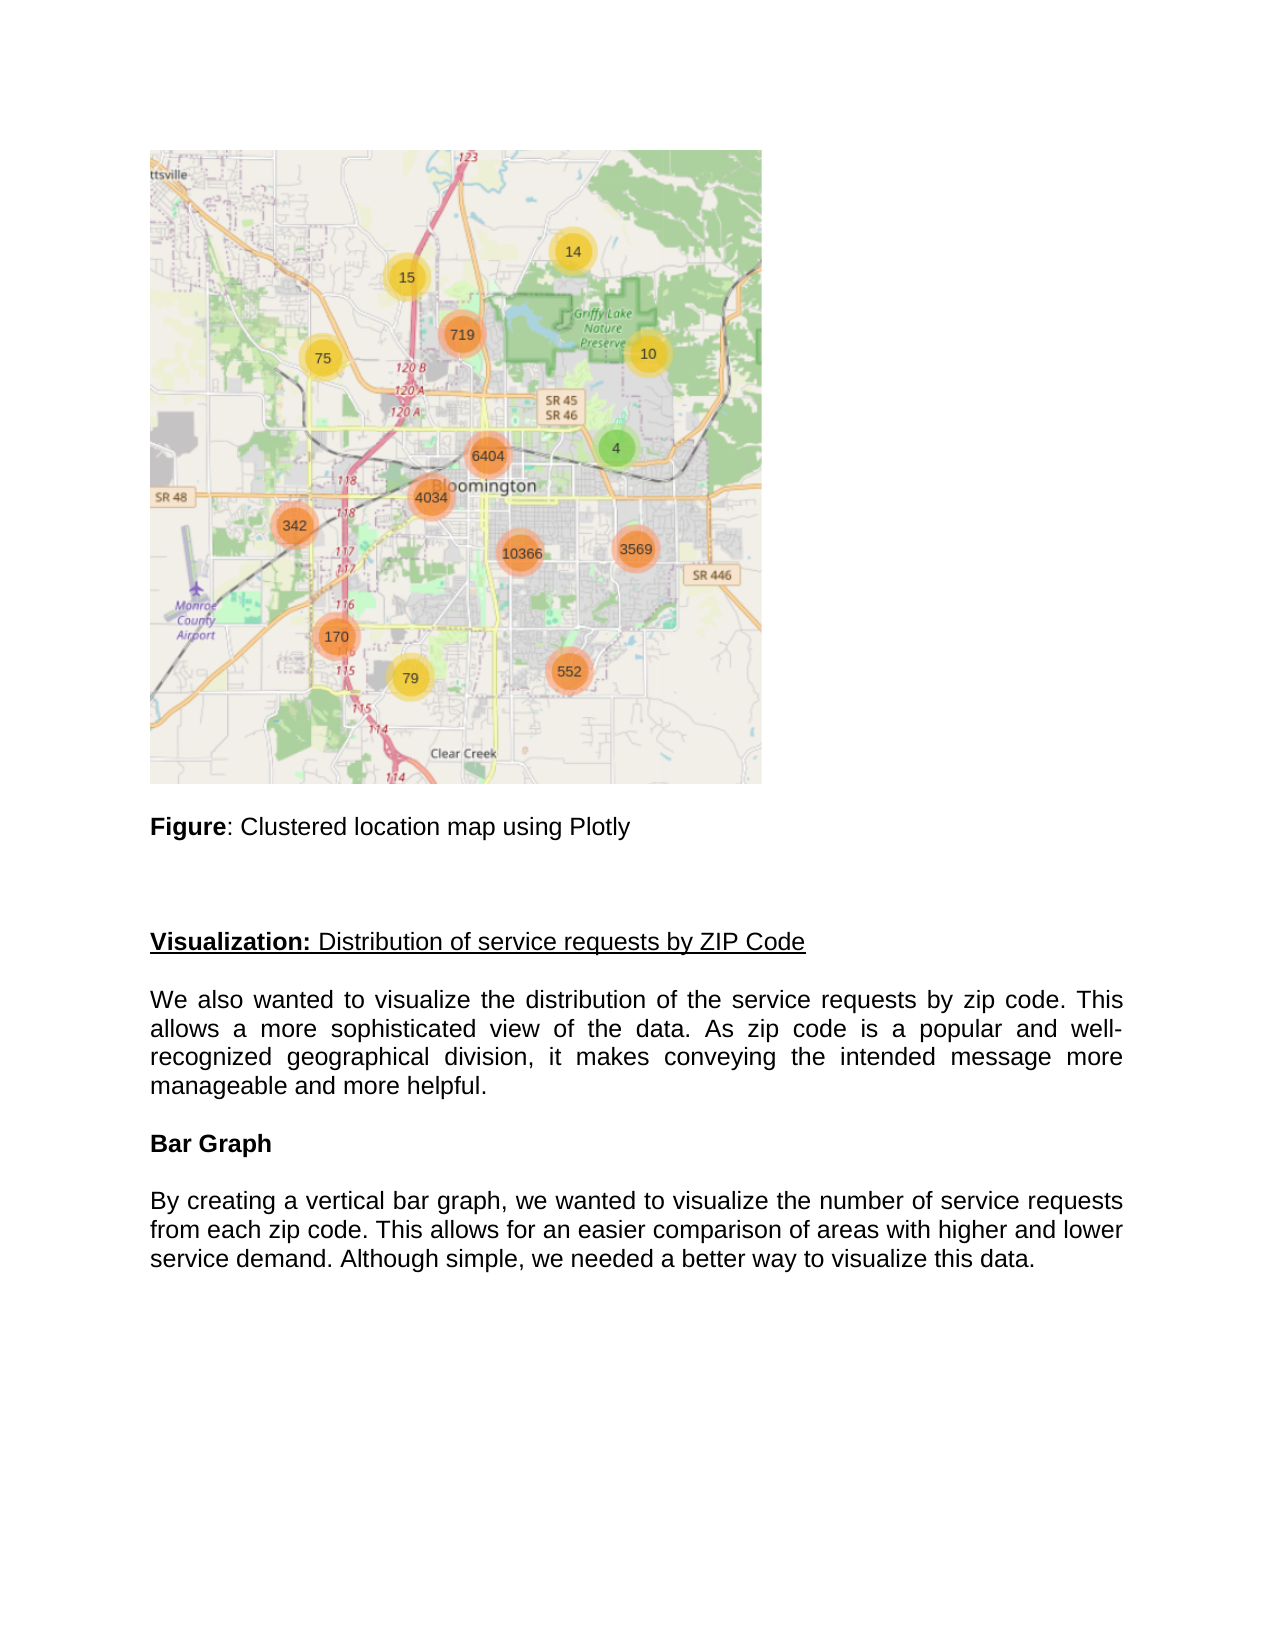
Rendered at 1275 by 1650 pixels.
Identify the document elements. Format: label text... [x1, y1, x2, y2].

text Bar Graph [150, 1128, 1125, 1157]
text Visualization: Distribution of service requests by ZIP Code [150, 927, 1125, 956]
picture [150, 150, 762, 784]
text We also wanted to visualize the distribution of the service requests by zip code. This allows a more sophisticated view of the data. As zip code is a popular and well-recognized geographical division, it makes conveying the intended message more manageable and more helpful. [150, 985, 1125, 1100]
text By creating a vertical bar graph, we wanted to visualize the number of service requests from each zip code. This allows for an easier comparison of areas with higher and lower service demand. Although simple, we needed a better way to visualize this data. [150, 1186, 1125, 1272]
text Figure: Clustered location map using Plotly [150, 812, 1125, 841]
